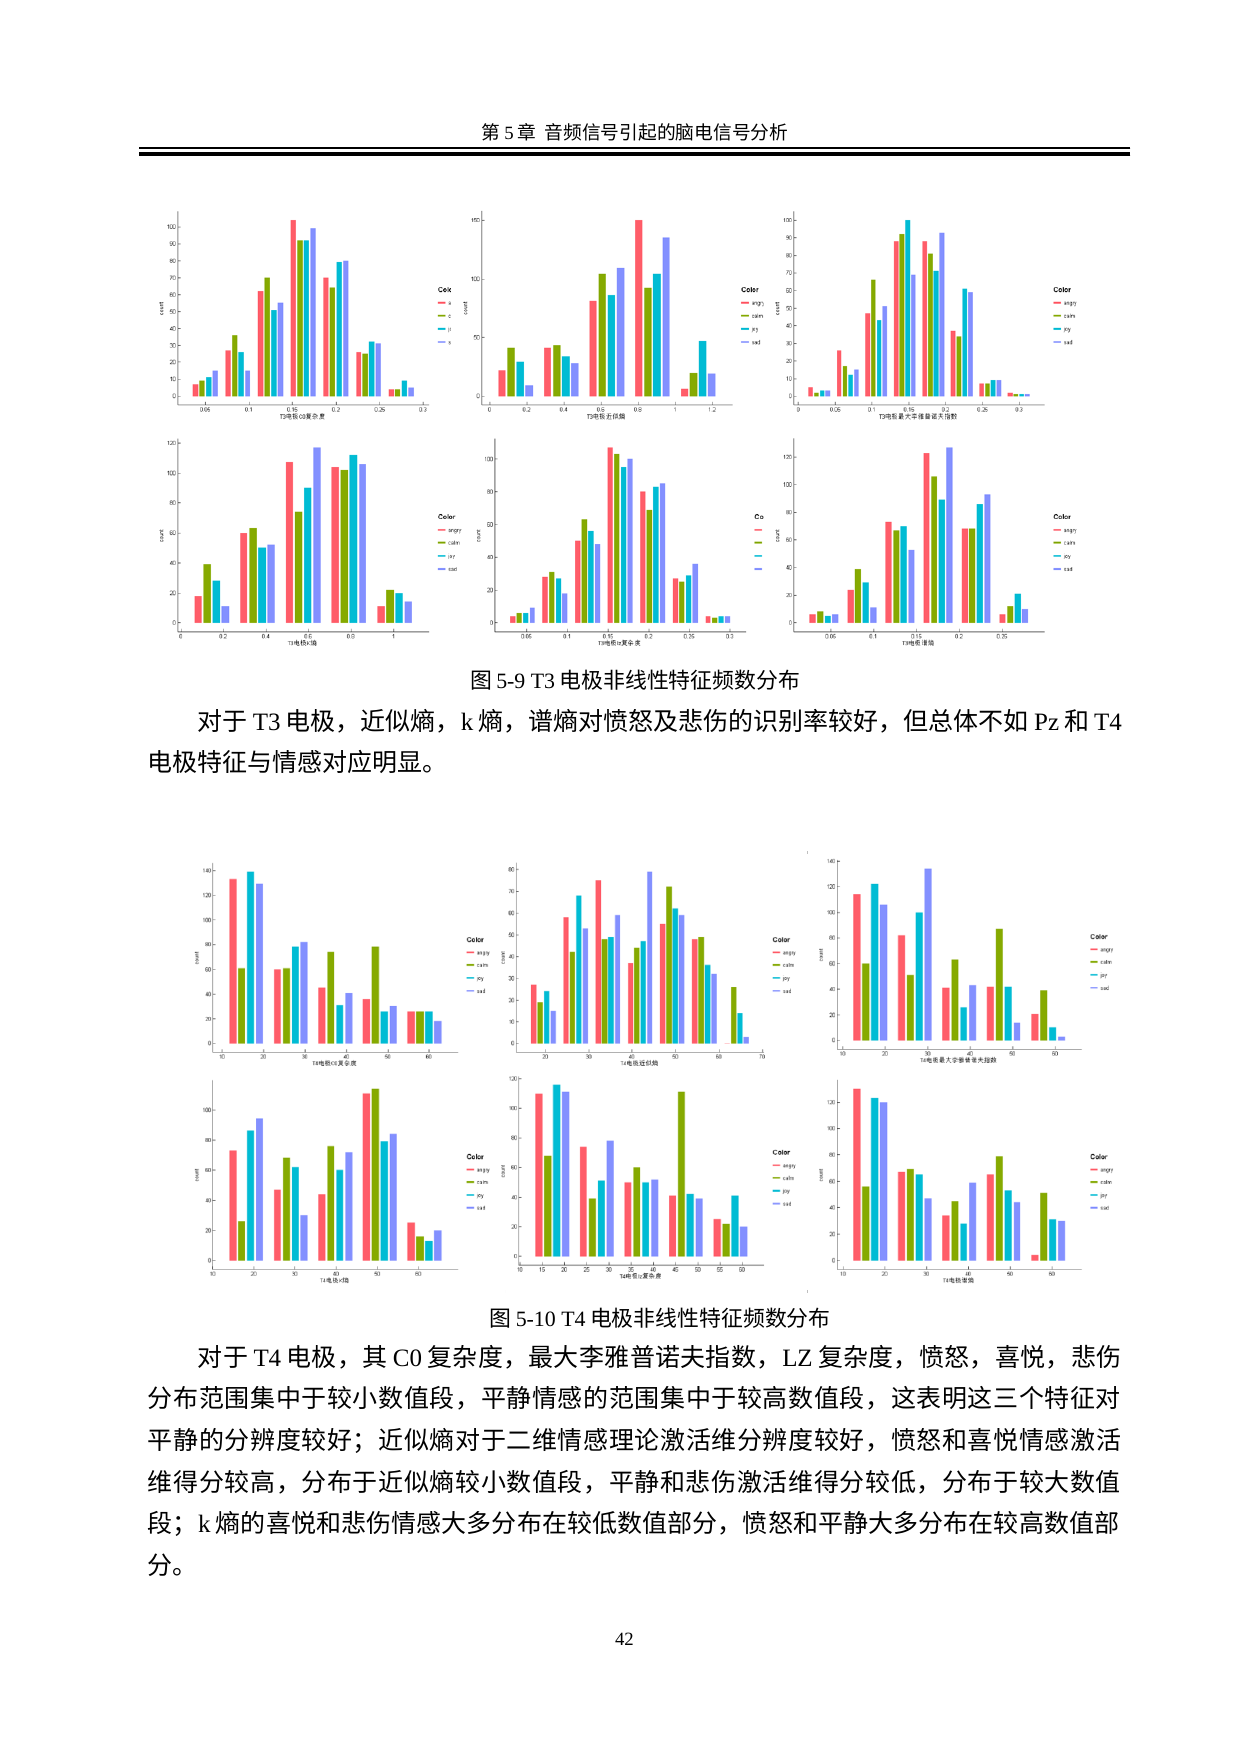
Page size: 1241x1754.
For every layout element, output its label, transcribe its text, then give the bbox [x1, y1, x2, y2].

picture [183, 851, 1129, 1293]
text 对于T3电极，近似熵，k熵，谱熵对愤怒及悲伤的识别率较好，但总体不如Pz和T4电极特征与情感对应明显。 [148, 697, 1122, 780]
text 对于T4电极，其C0复杂度，最大李雅普诺夫指数，LZ复杂度，愤怒，喜悦，悲伤分布范围集中于较小数值段，平静情感的范围集中于较高数值段，这表明这三个特征对平静的分辨度较好；近似熵对于二维情感理论激活维分辨度较好，愤怒和喜悦情感激活维得分较高，分布于近似熵较小数值段，平静和悲伤激活维得分较低，分布于较大数值段；k熵的喜悦和悲伤情感大多分布在较低数值部分，愤怒和平静大多分布在较高数值部分。 [148, 1333, 1122, 1583]
picture [147, 202, 1093, 656]
